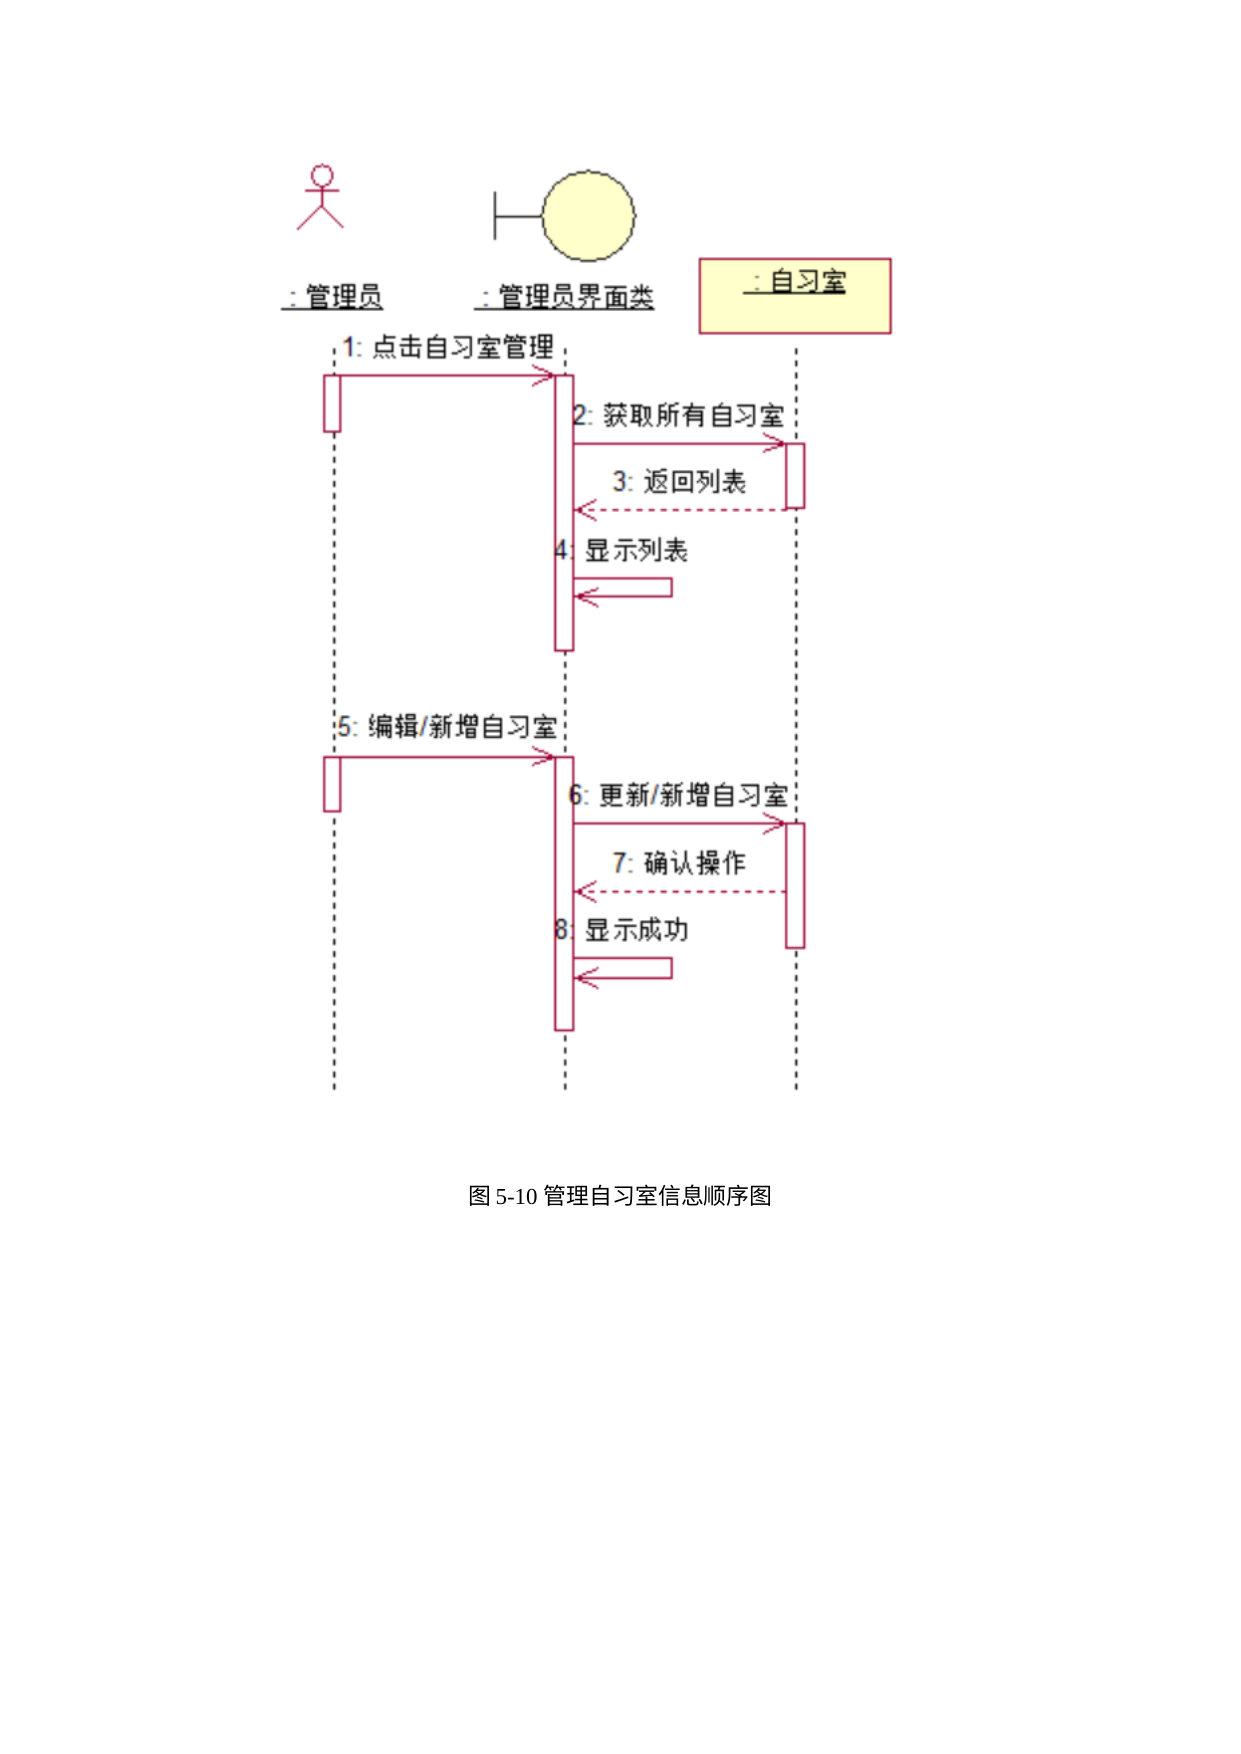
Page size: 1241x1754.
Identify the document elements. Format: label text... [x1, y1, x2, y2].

picture [231, 162, 1009, 1136]
text 图5-10 管理自习室信息顺序图 [187, 1162, 1053, 1227]
